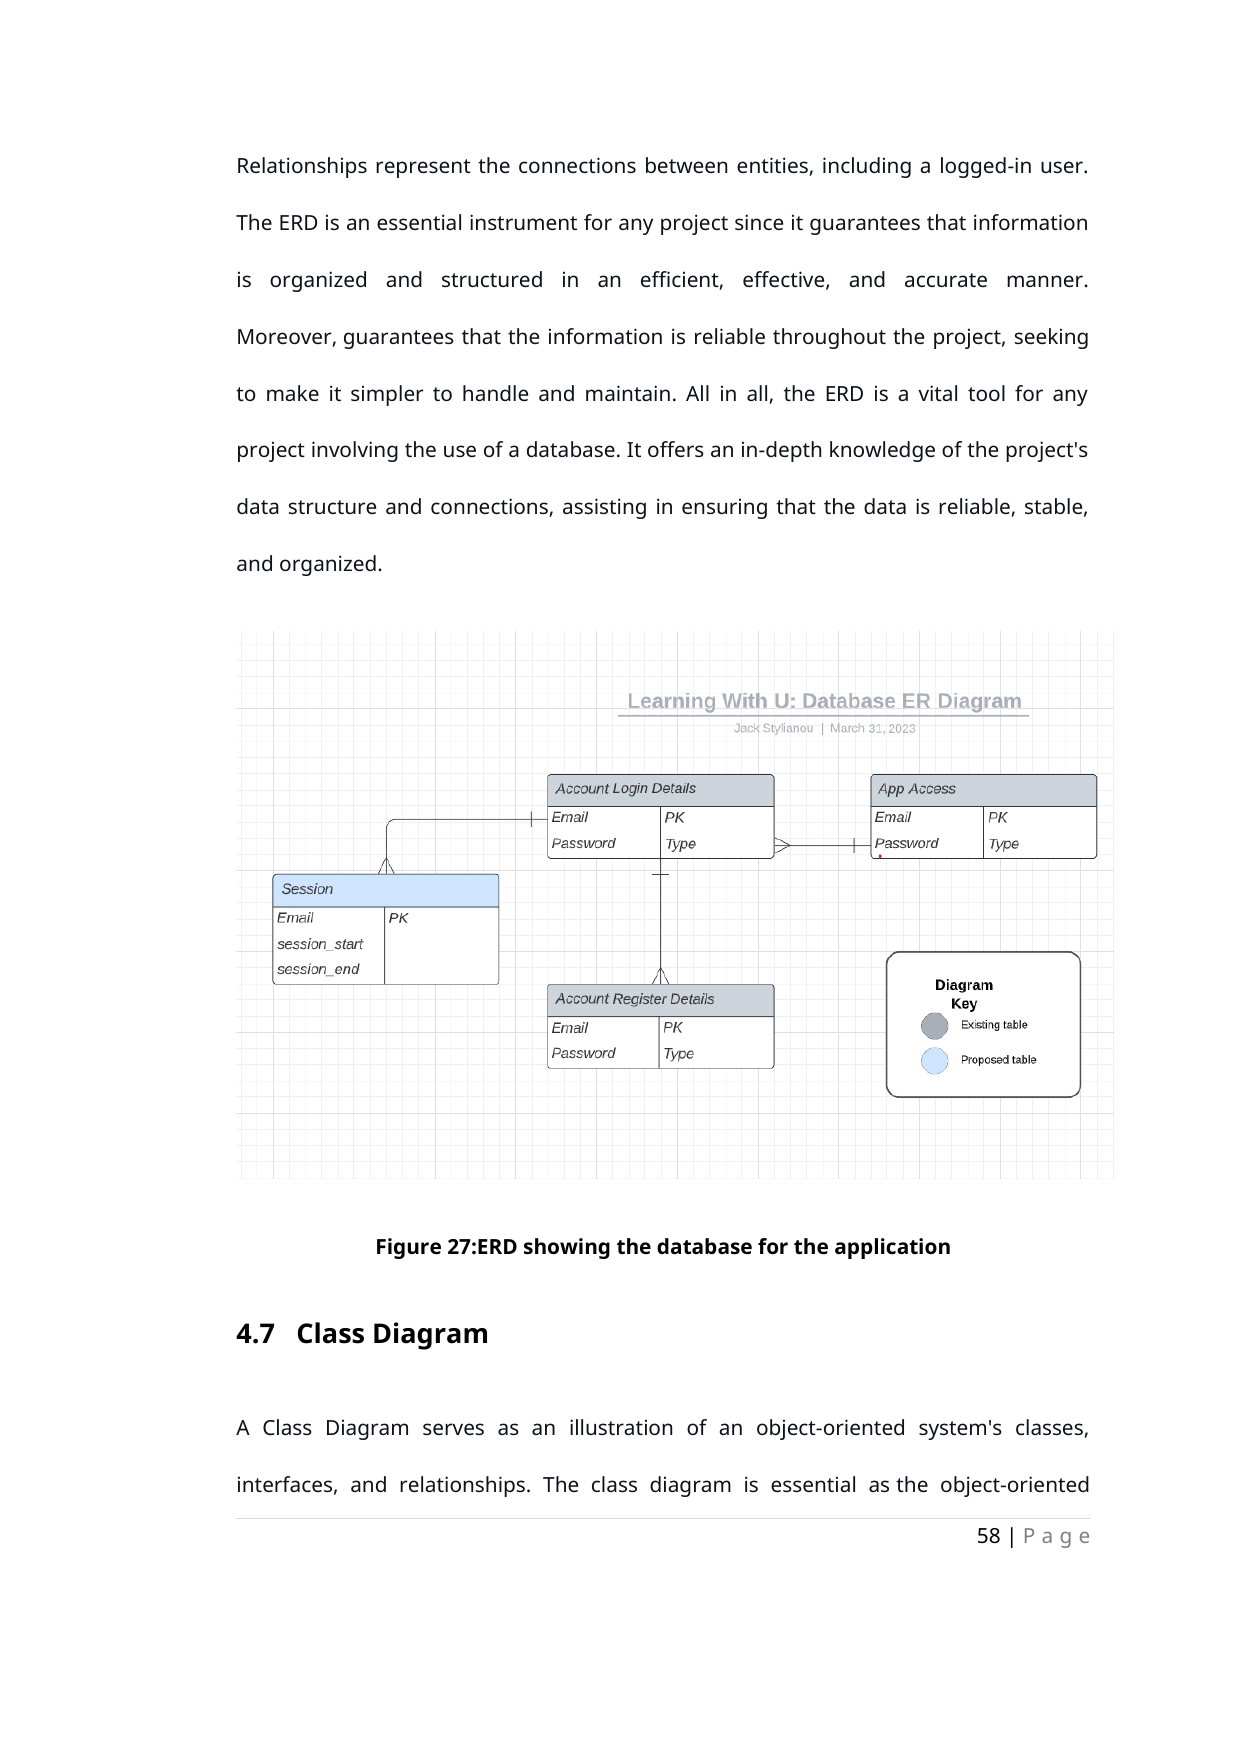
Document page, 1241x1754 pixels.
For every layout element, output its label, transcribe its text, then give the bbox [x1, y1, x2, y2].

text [236, 151, 1090, 578]
picture [236, 631, 1114, 1179]
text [236, 1413, 1090, 1498]
subtitle Class Diagram [236, 1314, 1090, 1351]
